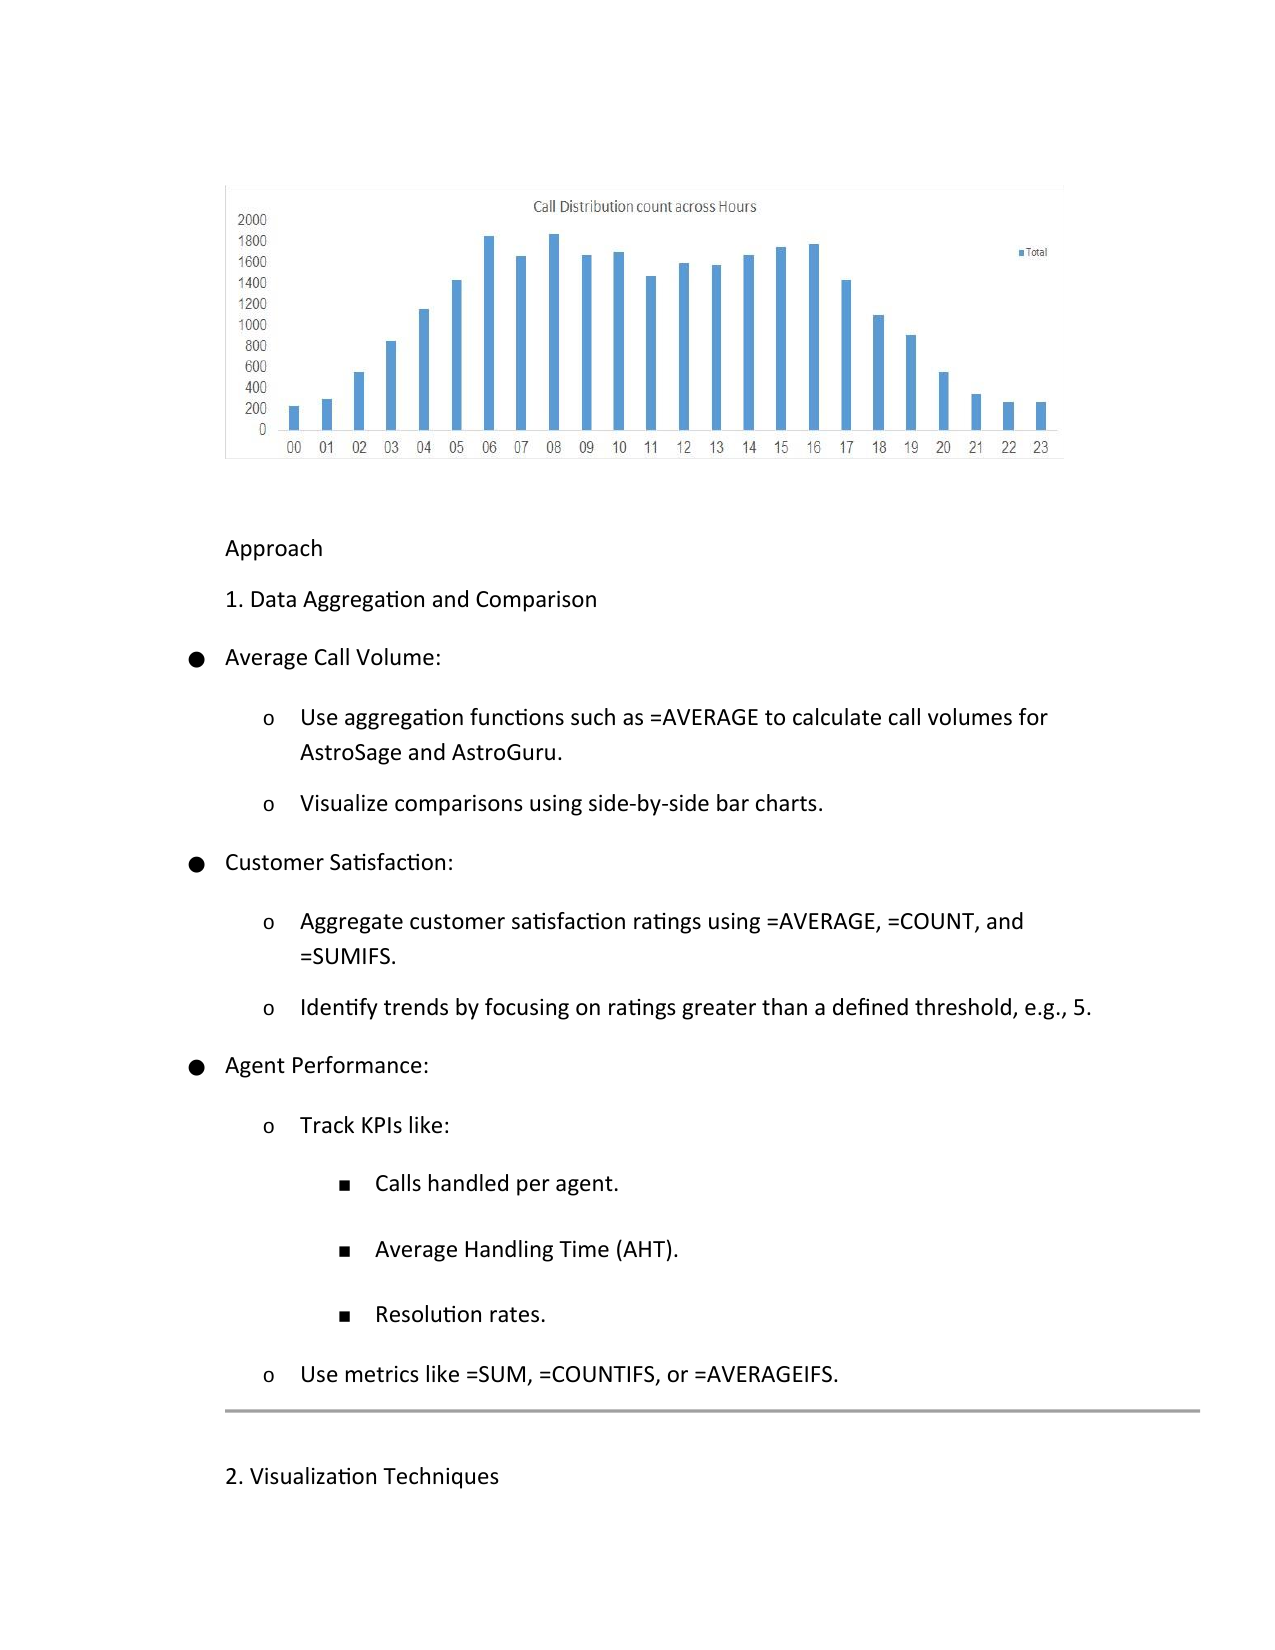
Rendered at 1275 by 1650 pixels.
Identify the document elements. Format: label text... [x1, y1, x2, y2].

list Average Call Volume: [187, 635, 1125, 678]
text Approach [225, 532, 1125, 562]
list Calls handled per agent. [337, 1161, 1125, 1203]
list Resolution rates. [337, 1292, 1125, 1335]
text 1. Data Aggregation and Comparison [225, 583, 1125, 614]
text 2. Visualization Techniques [225, 1460, 1125, 1491]
list Visualize comparisons using side-by-side bar charts. [262, 787, 1125, 818]
list Customer Satisfaction: [187, 839, 1125, 882]
list Identify trends by focusing on ratings greater than a defined threshold, e.g., 5. [262, 991, 1125, 1022]
list Average Handling Time (AHT). [337, 1226, 1125, 1269]
list Agent Performance: [187, 1043, 1125, 1086]
picture [225, 185, 1064, 459]
list Track KPIs like: [262, 1109, 1125, 1139]
list Use aggregation functions such as =AVERAGE to calculate call volumes for AstroSage and AstroGuru. [262, 701, 1125, 766]
list Use metrics like =SUM, =COUNTIFS, or =AVERAGEIFS. [262, 1358, 1125, 1388]
list Aggregate customer satisfaction ratings using =AVERAGE, =COUNT, and =SUMIFS. [262, 905, 1125, 970]
